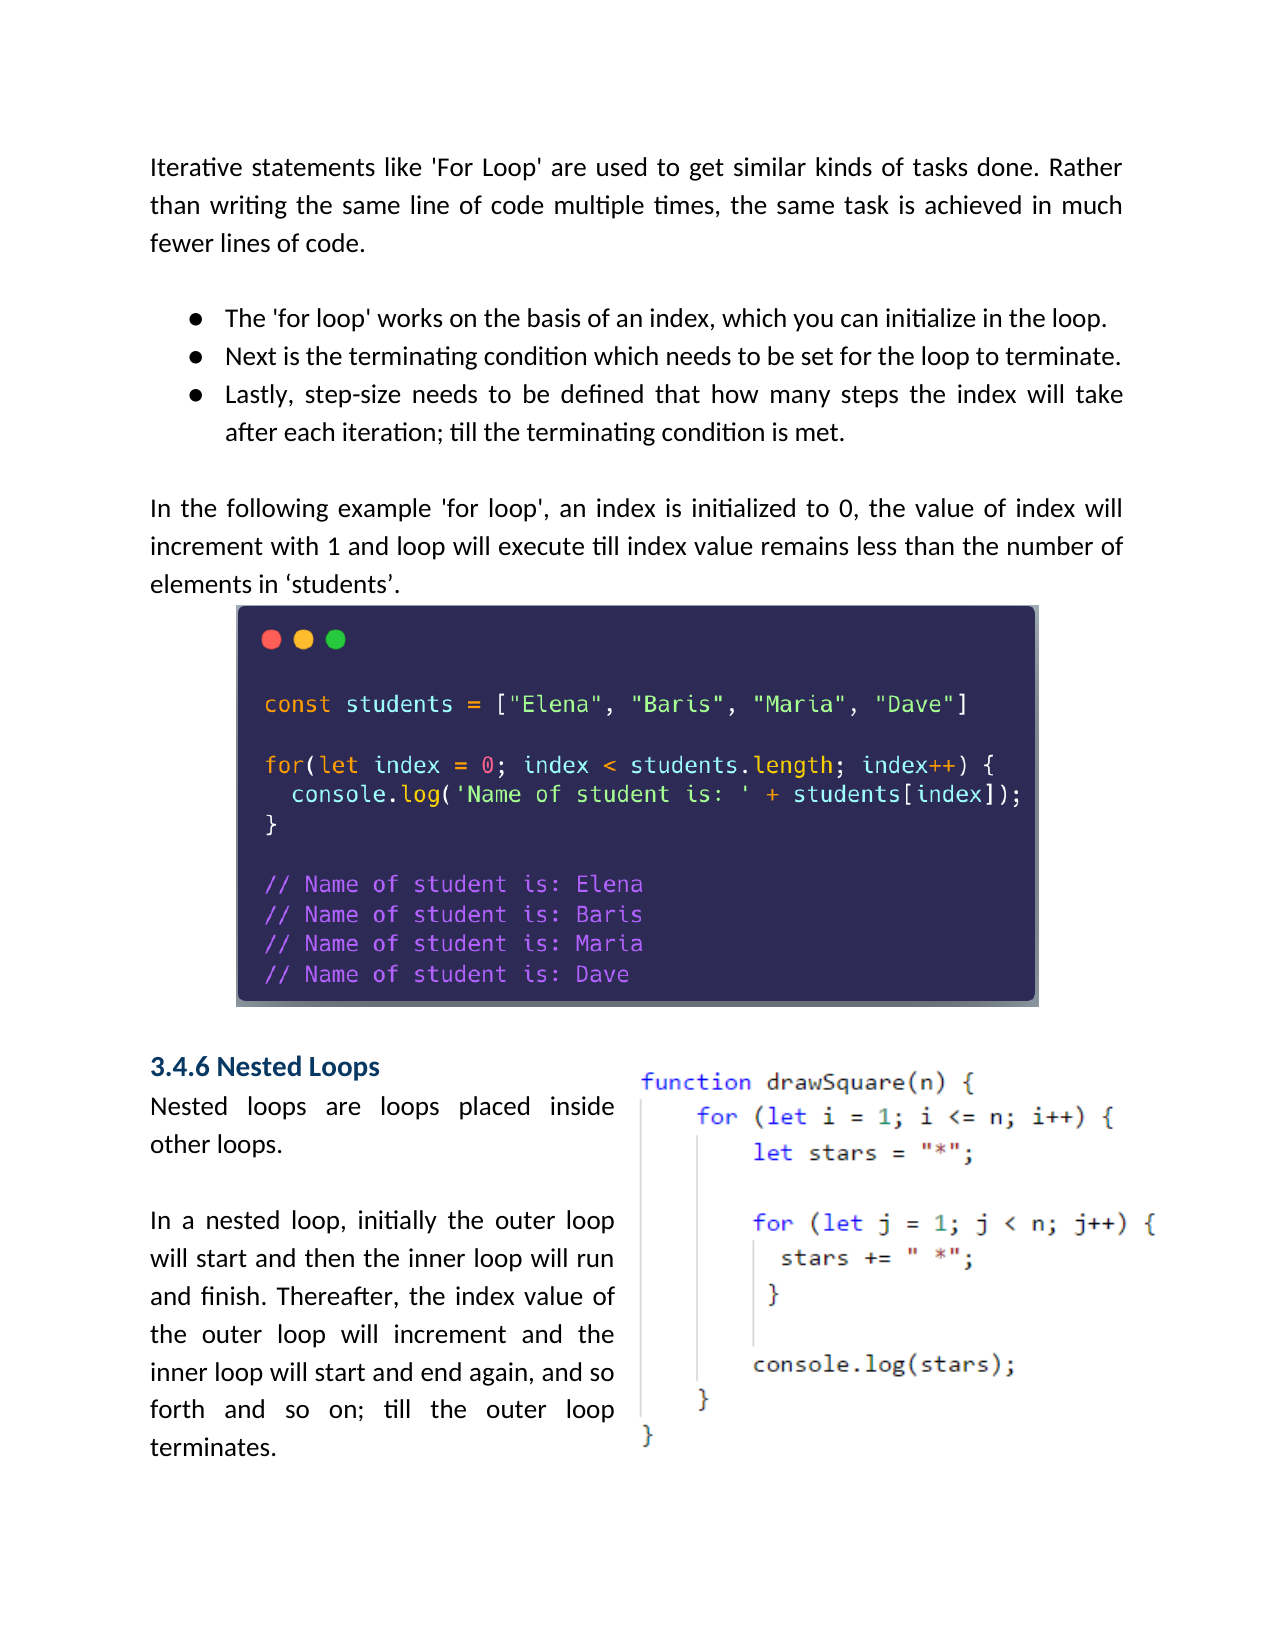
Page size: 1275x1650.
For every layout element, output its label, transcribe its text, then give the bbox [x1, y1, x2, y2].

text In a nested loop, initially the outer loop will start and then the inner loop will run and finish. Thereafter, the index value of the outer loop will increment and the inner loop will start and end again, and so forth and so on; till the outer loop terminates. [150, 1203, 1125, 1463]
text In the following example 'for loop', an index is initialized to 0, the value of index will increment with 1 and loop will execute till index value remains less than the number of elements in ‘students’. [150, 491, 1125, 600]
picture [236, 605, 1039, 1007]
text Iterative statements like 'For Loop' are used to get similar kinds of tasks done. Rather than writing the same line of code multiple times, the same task is achieved in much fewer lines of code. [150, 150, 1125, 259]
text Nested loops are loops placed inside other loops. [150, 1089, 634, 1160]
list The 'for loop' works on the basis of an index, which you can initialize in the loop. [187, 302, 1125, 335]
list Lastly, step-size needs to be defined that how many steps the index will take after each iteration; till the terminating condition is met. [187, 377, 1125, 448]
text 3.4.6 Nested Loops [150, 1048, 1125, 1084]
picture [634, 1068, 1161, 1455]
list Next is the terminating condition which needs to be set for the loop to terminate. [187, 339, 1125, 373]
